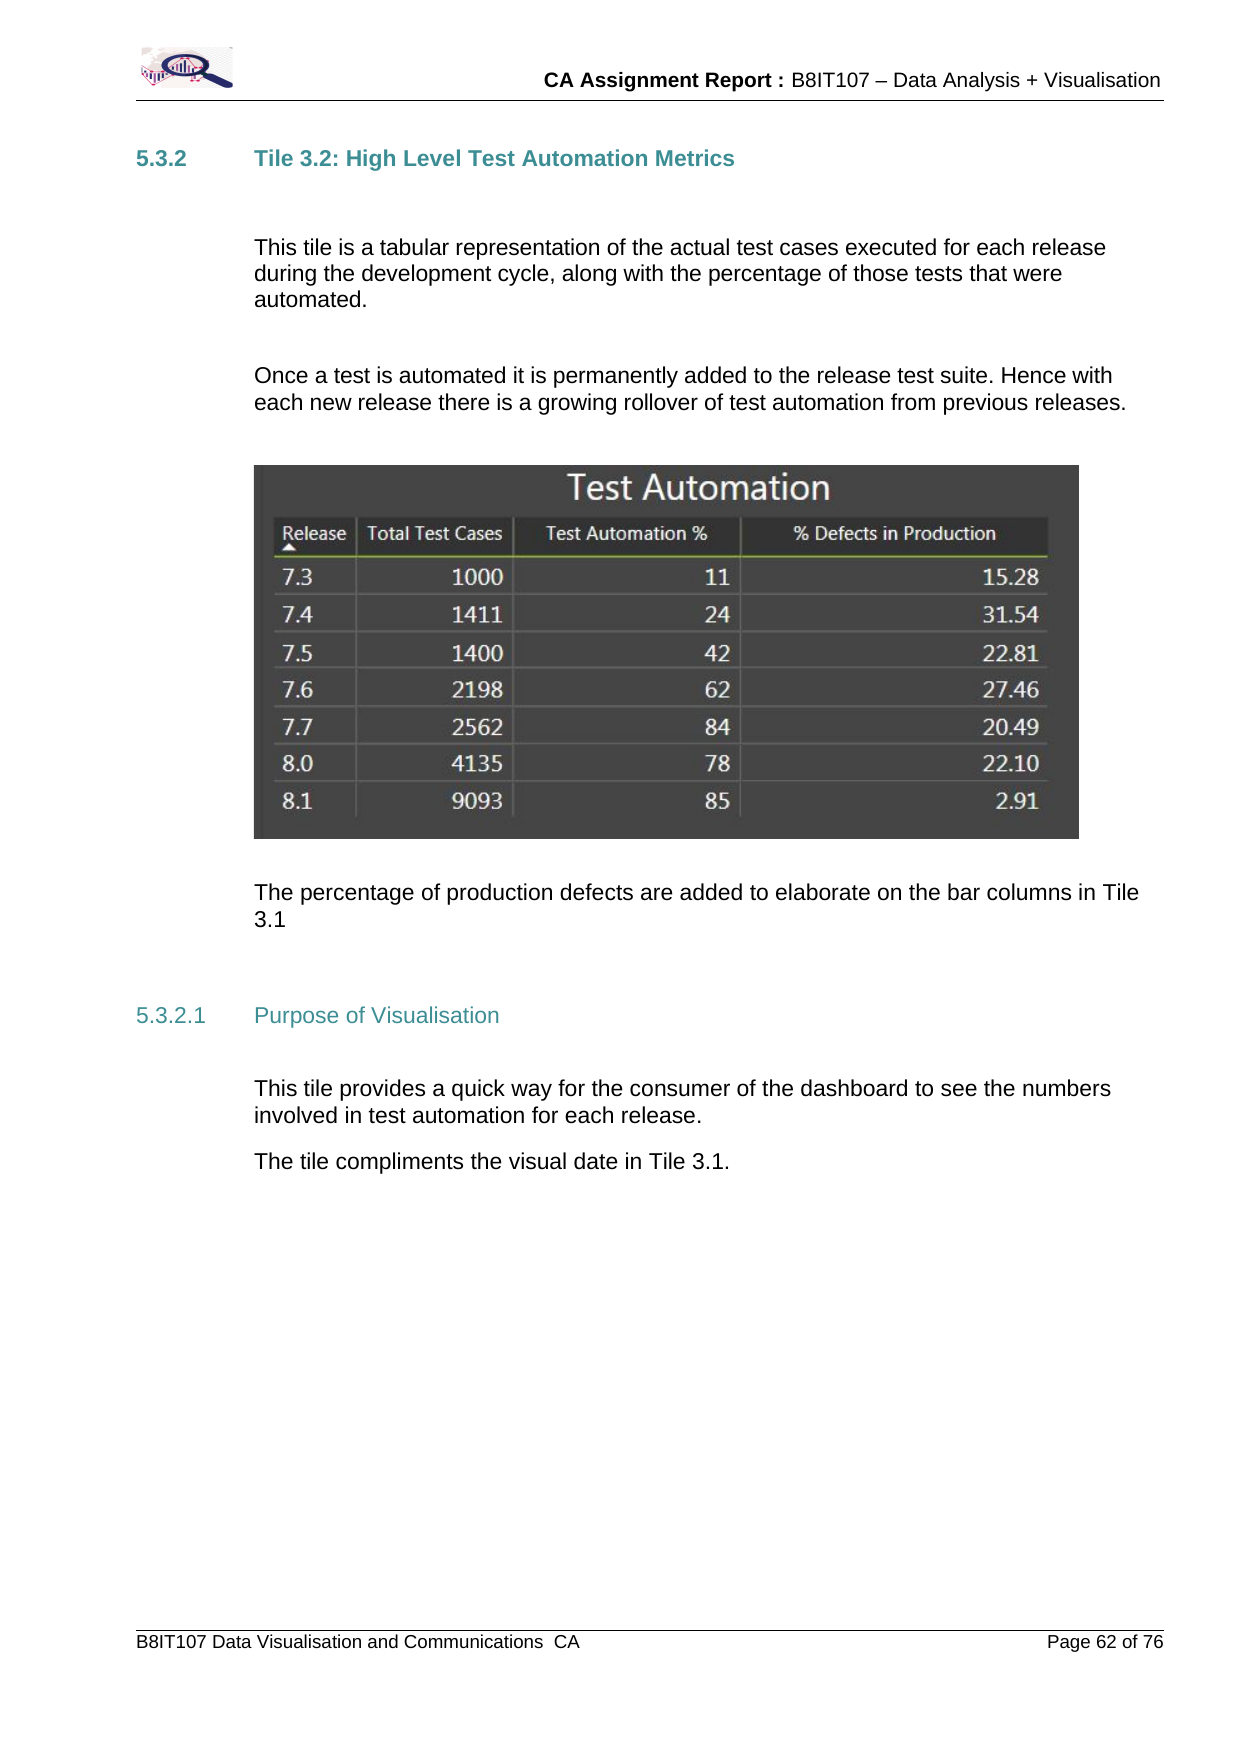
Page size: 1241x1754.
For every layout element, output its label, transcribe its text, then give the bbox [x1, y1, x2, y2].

picture [141, 47, 233, 88]
text This tile is a tabular representation of the actual test cases executed for each release during the development cycle, along with the percentage of those tests that were automated. [254, 233, 1163, 312]
text The percentage of production defects are added to elaborate on the bar columns in Tile 3.1 [254, 878, 1163, 933]
subtitle Tile 3.2: High Level Test Automation Metrics [136, 144, 1163, 171]
text This tile provides a quick way for the consumer of the dashboard to see the numbers involved in test automation for each release. [254, 1074, 1163, 1128]
text The tile compliments the visual date in Tile 3.1. [254, 1147, 1163, 1174]
subtitle Purpose of Visualisation [136, 1001, 1163, 1028]
text Once a test is automated it is permanently added to the release test suite. Hence with each new release there is a growing rollover of test automation from previous releases. [254, 362, 1163, 415]
picture [253, 465, 1079, 839]
